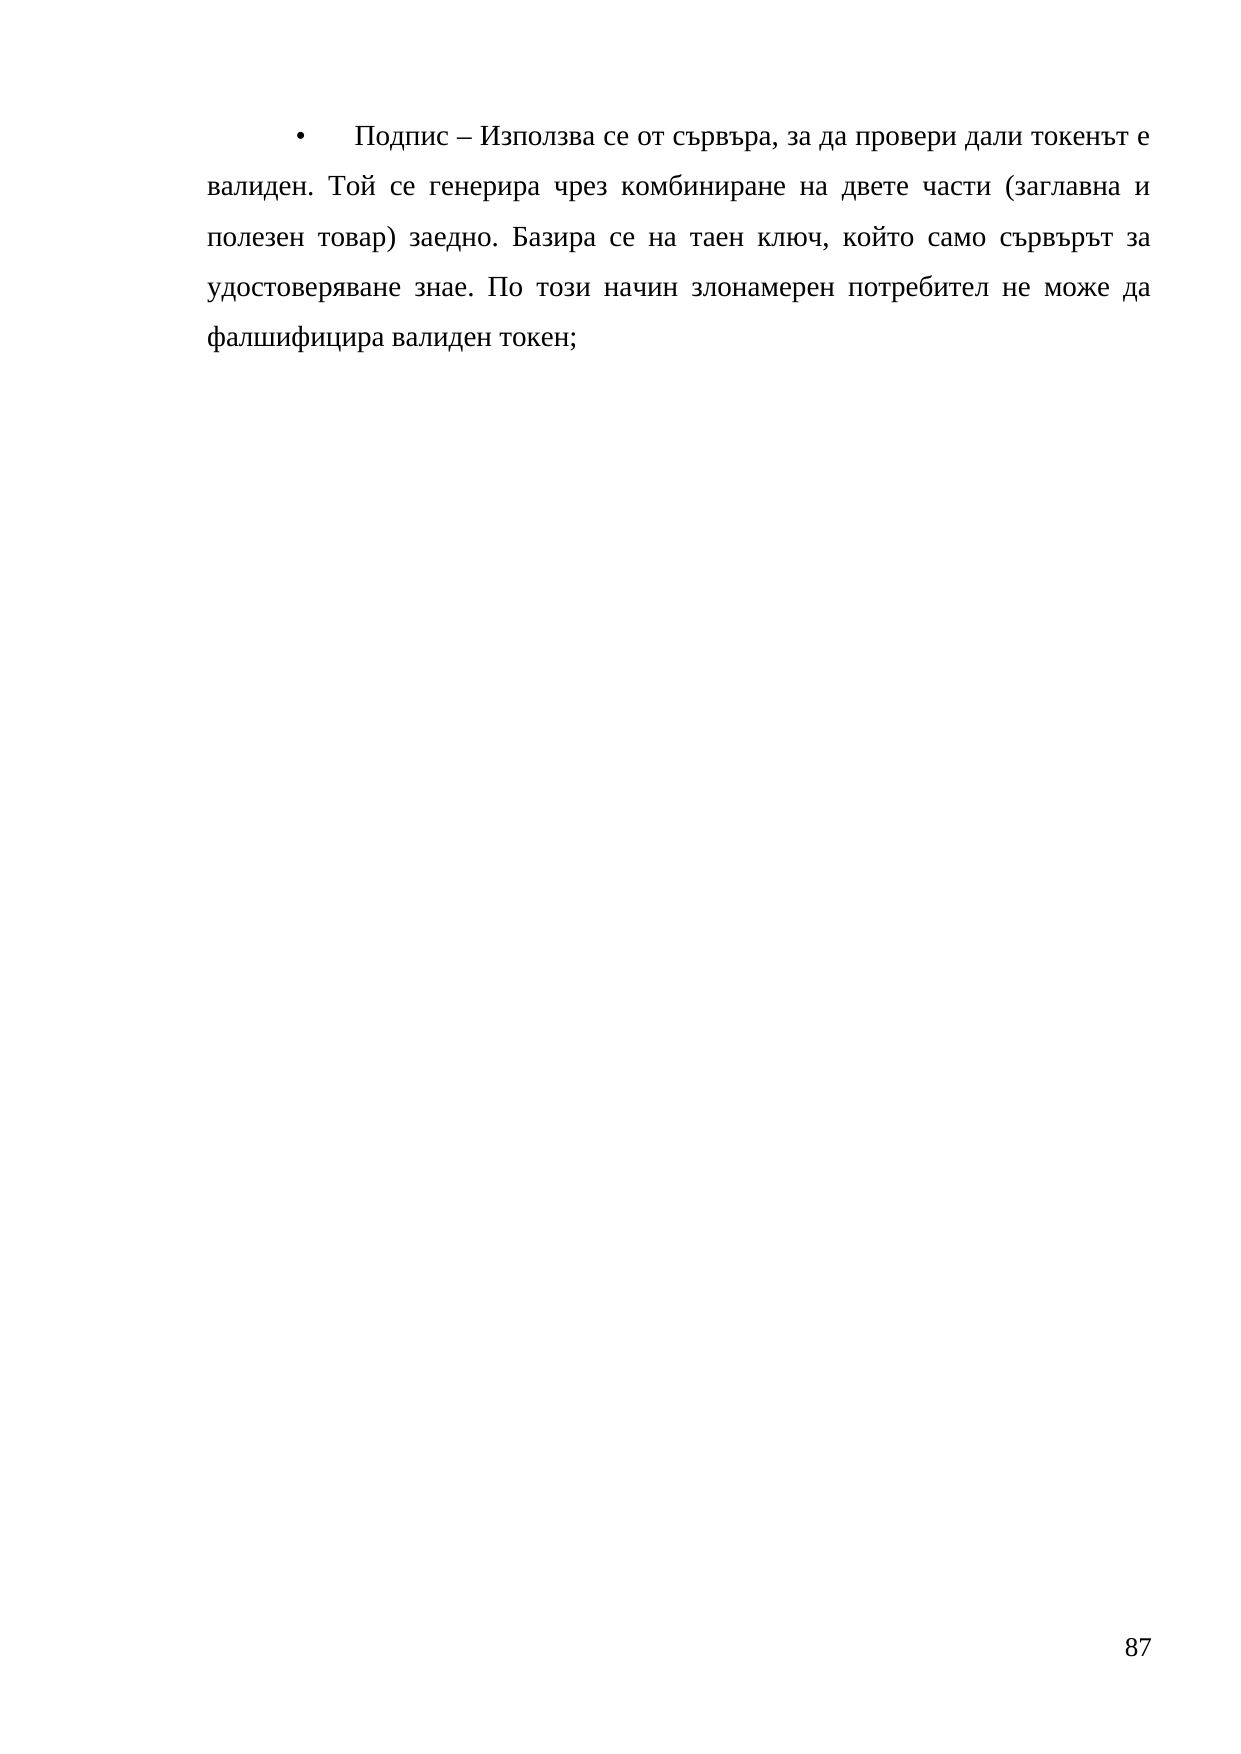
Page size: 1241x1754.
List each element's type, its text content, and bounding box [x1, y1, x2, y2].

text • Подпис – Използва се от сървъра, за да провери дали токенът е валиден. Той се генерира чрез комбиниране на двете части (заглавна и полезен товар) заедно. Базира се на таен ключ, който само сървърът за удостоверяване знае. По този начин злонамерен потребител не може да фалшифицира валиден токен; [207, 118, 1152, 353]
